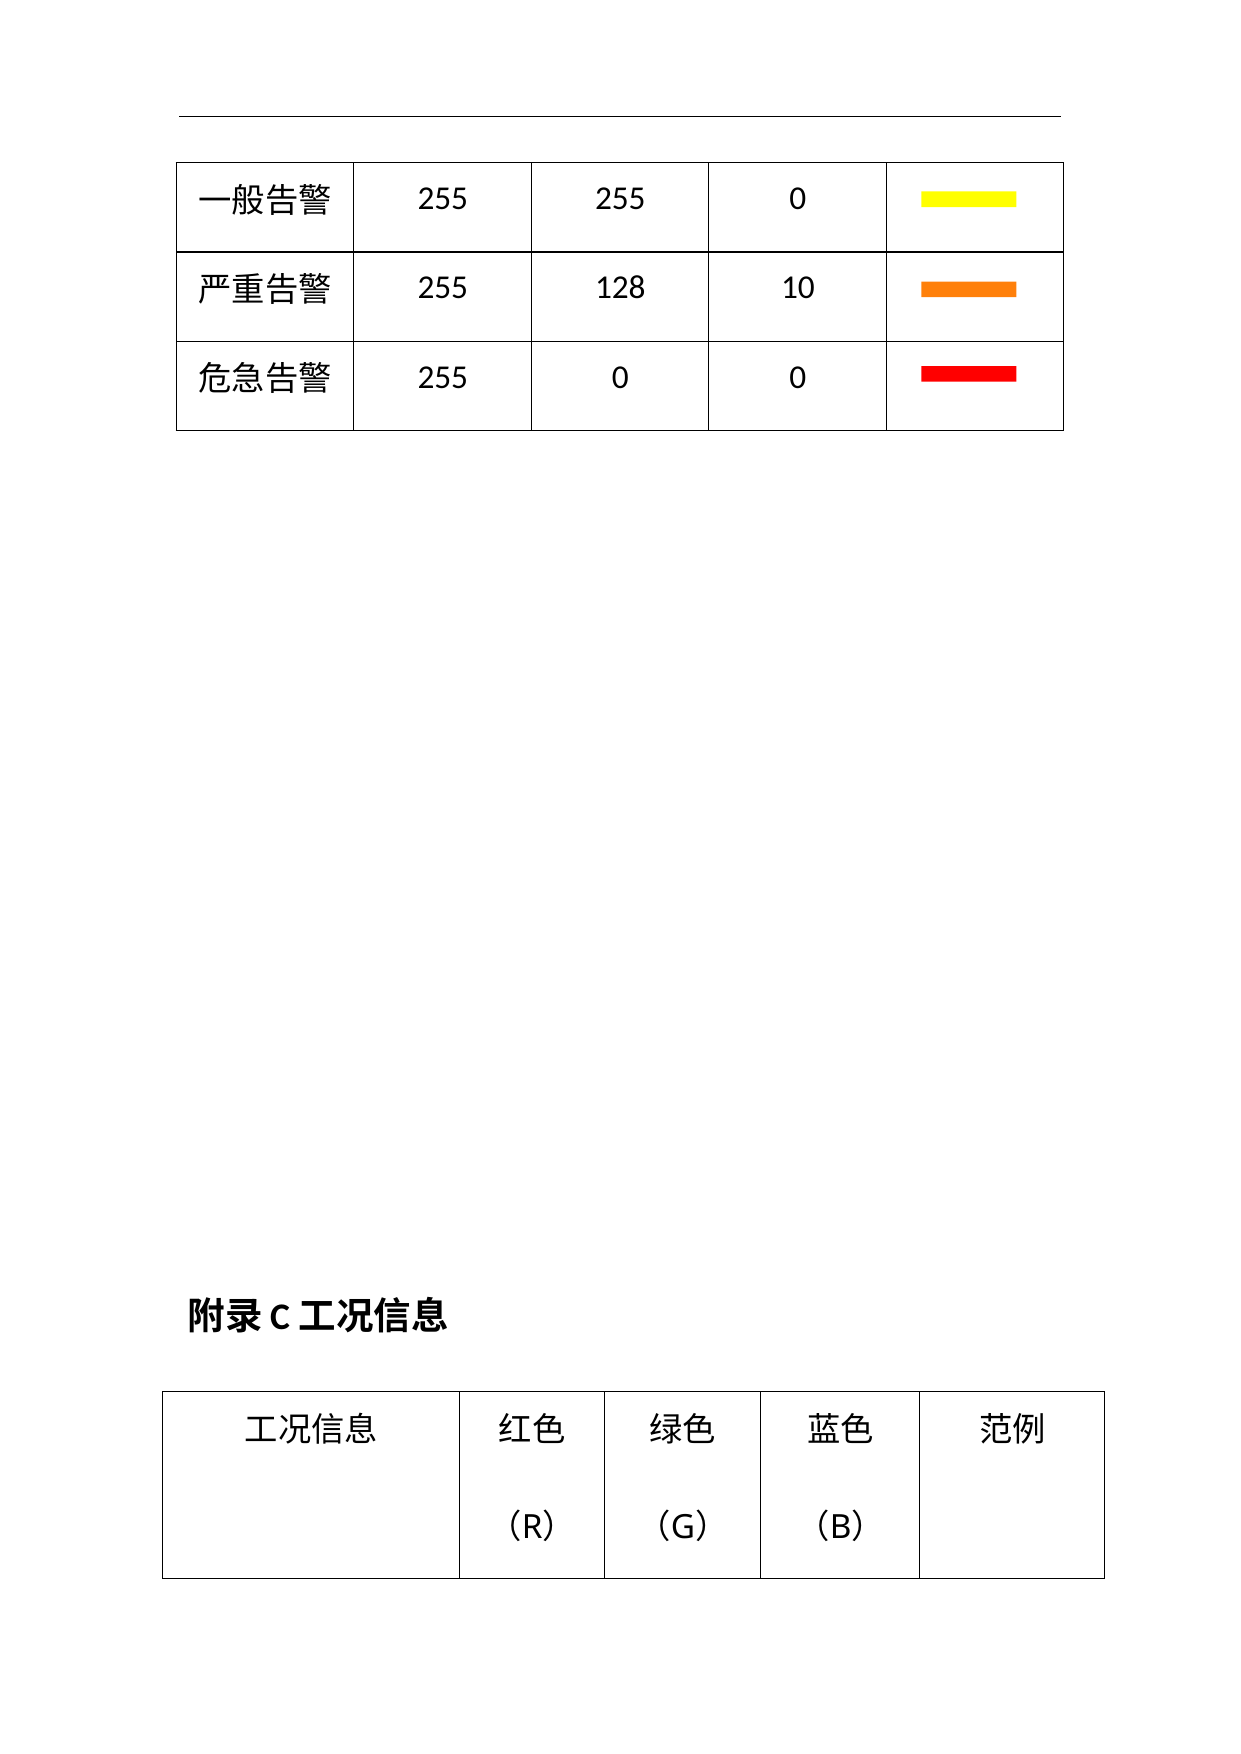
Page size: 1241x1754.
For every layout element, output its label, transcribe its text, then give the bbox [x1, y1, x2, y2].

table_cell 255 [354, 163, 531, 251]
table_cell [887, 253, 1063, 341]
table_cell [887, 163, 1063, 251]
table_cell [887, 342, 1063, 430]
table_cell 0 [709, 163, 886, 251]
table_cell 128 [532, 253, 708, 341]
table_header 范例 [920, 1392, 1104, 1578]
table_cell 10 [709, 253, 886, 341]
table_cell 255 [354, 253, 531, 341]
table_cell 0 [709, 342, 886, 430]
table_cell 危急告警 [177, 342, 353, 430]
table_header 绿色（G） [605, 1392, 760, 1578]
table_header 蓝色（B） [761, 1392, 919, 1578]
table_cell 255 [354, 342, 531, 430]
table_cell 0 [532, 342, 708, 430]
table_cell 255 [532, 163, 708, 251]
table_cell 一般告警 [177, 163, 353, 251]
table_header 红色（R） [460, 1392, 604, 1578]
table_header 工况信息 [163, 1392, 459, 1578]
table_cell 严重告警 [177, 253, 353, 341]
subtitle 附录C 工况信息 [179, 1279, 1061, 1348]
